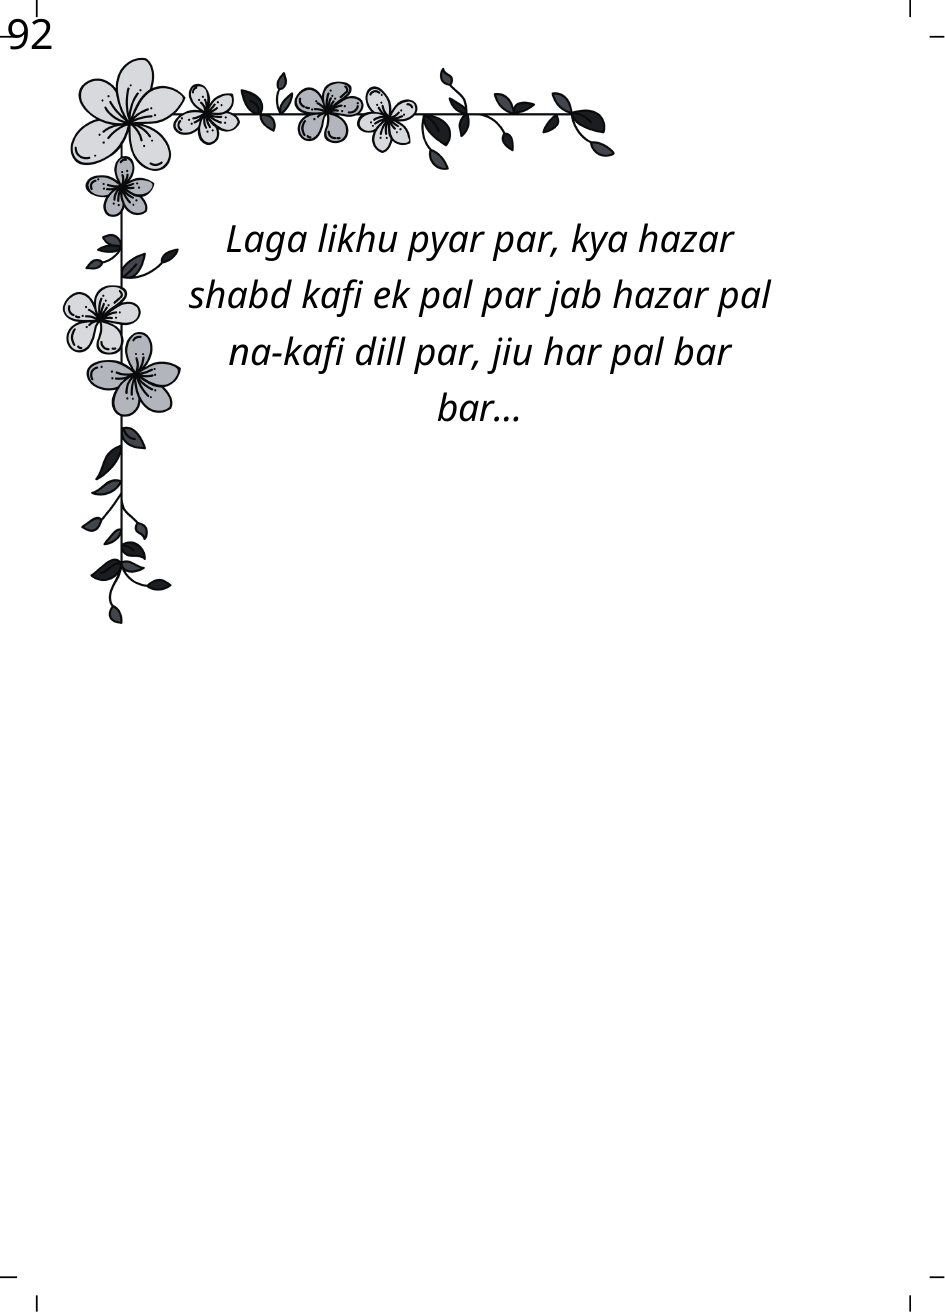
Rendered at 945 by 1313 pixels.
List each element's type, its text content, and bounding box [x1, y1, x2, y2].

text Laga likhu pyar par, kya hazar shabd kafi ek pal par jab hazar pal na-kafi dill par, jiu har pal bar bar… [188, 213, 771, 432]
picture [61, 56, 615, 624]
